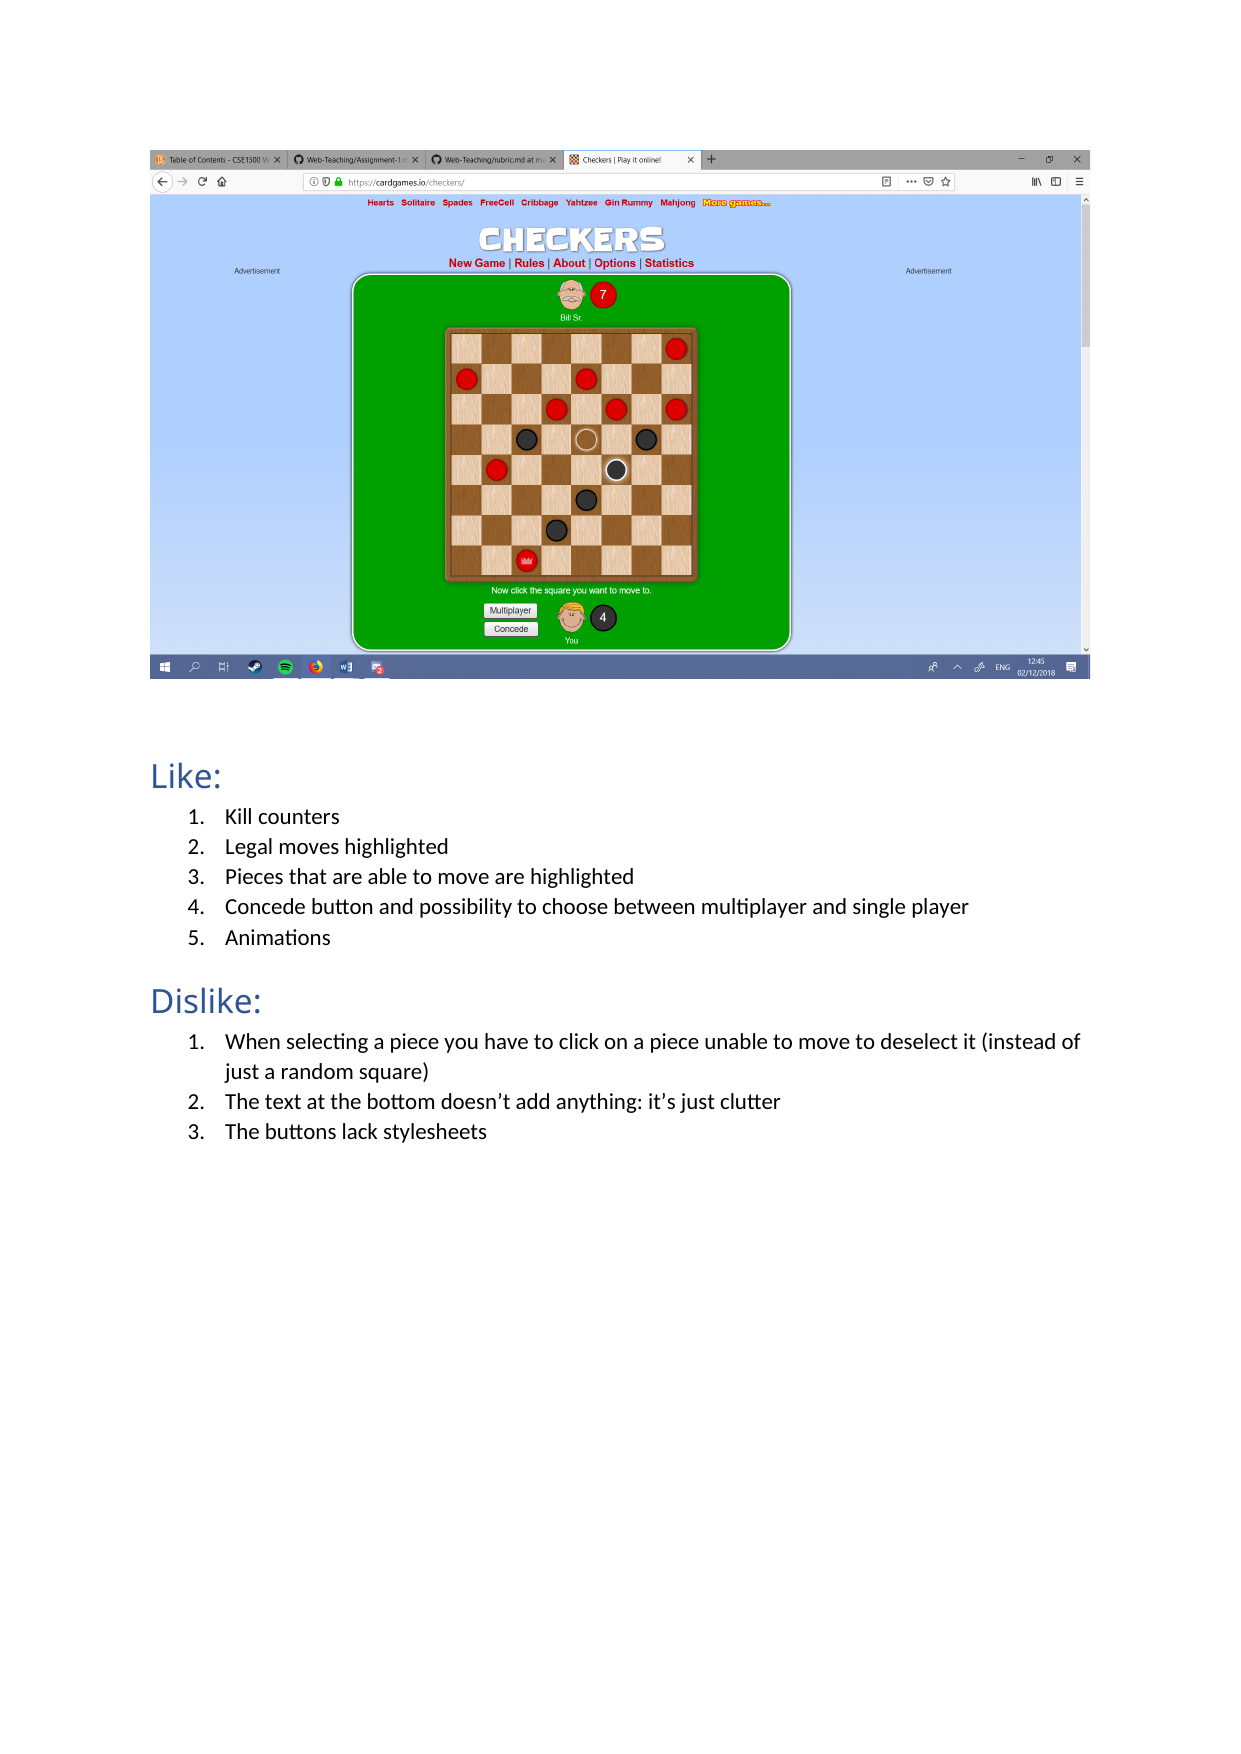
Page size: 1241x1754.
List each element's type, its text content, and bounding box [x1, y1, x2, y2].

list Animations [187, 923, 1090, 951]
list Concede button and possibility to choose between multiplayer and single player [187, 892, 1090, 921]
picture [150, 150, 1091, 679]
list The buttons lack stylesheets [187, 1117, 1090, 1146]
list The text at the bottom doesn’t add anything: it’s just clutter [187, 1087, 1090, 1115]
list Legal moves highlighted [187, 832, 1090, 860]
list When selecting a piece you have to click on a piece unable to move to deselect it (instead of just a random square) [187, 1027, 1090, 1085]
list Kill counters [187, 802, 1090, 830]
subtitle Like: [150, 753, 1090, 798]
subtitle Dislike: [150, 978, 1090, 1023]
list Pieces that are able to move are highlighted [187, 862, 1090, 890]
